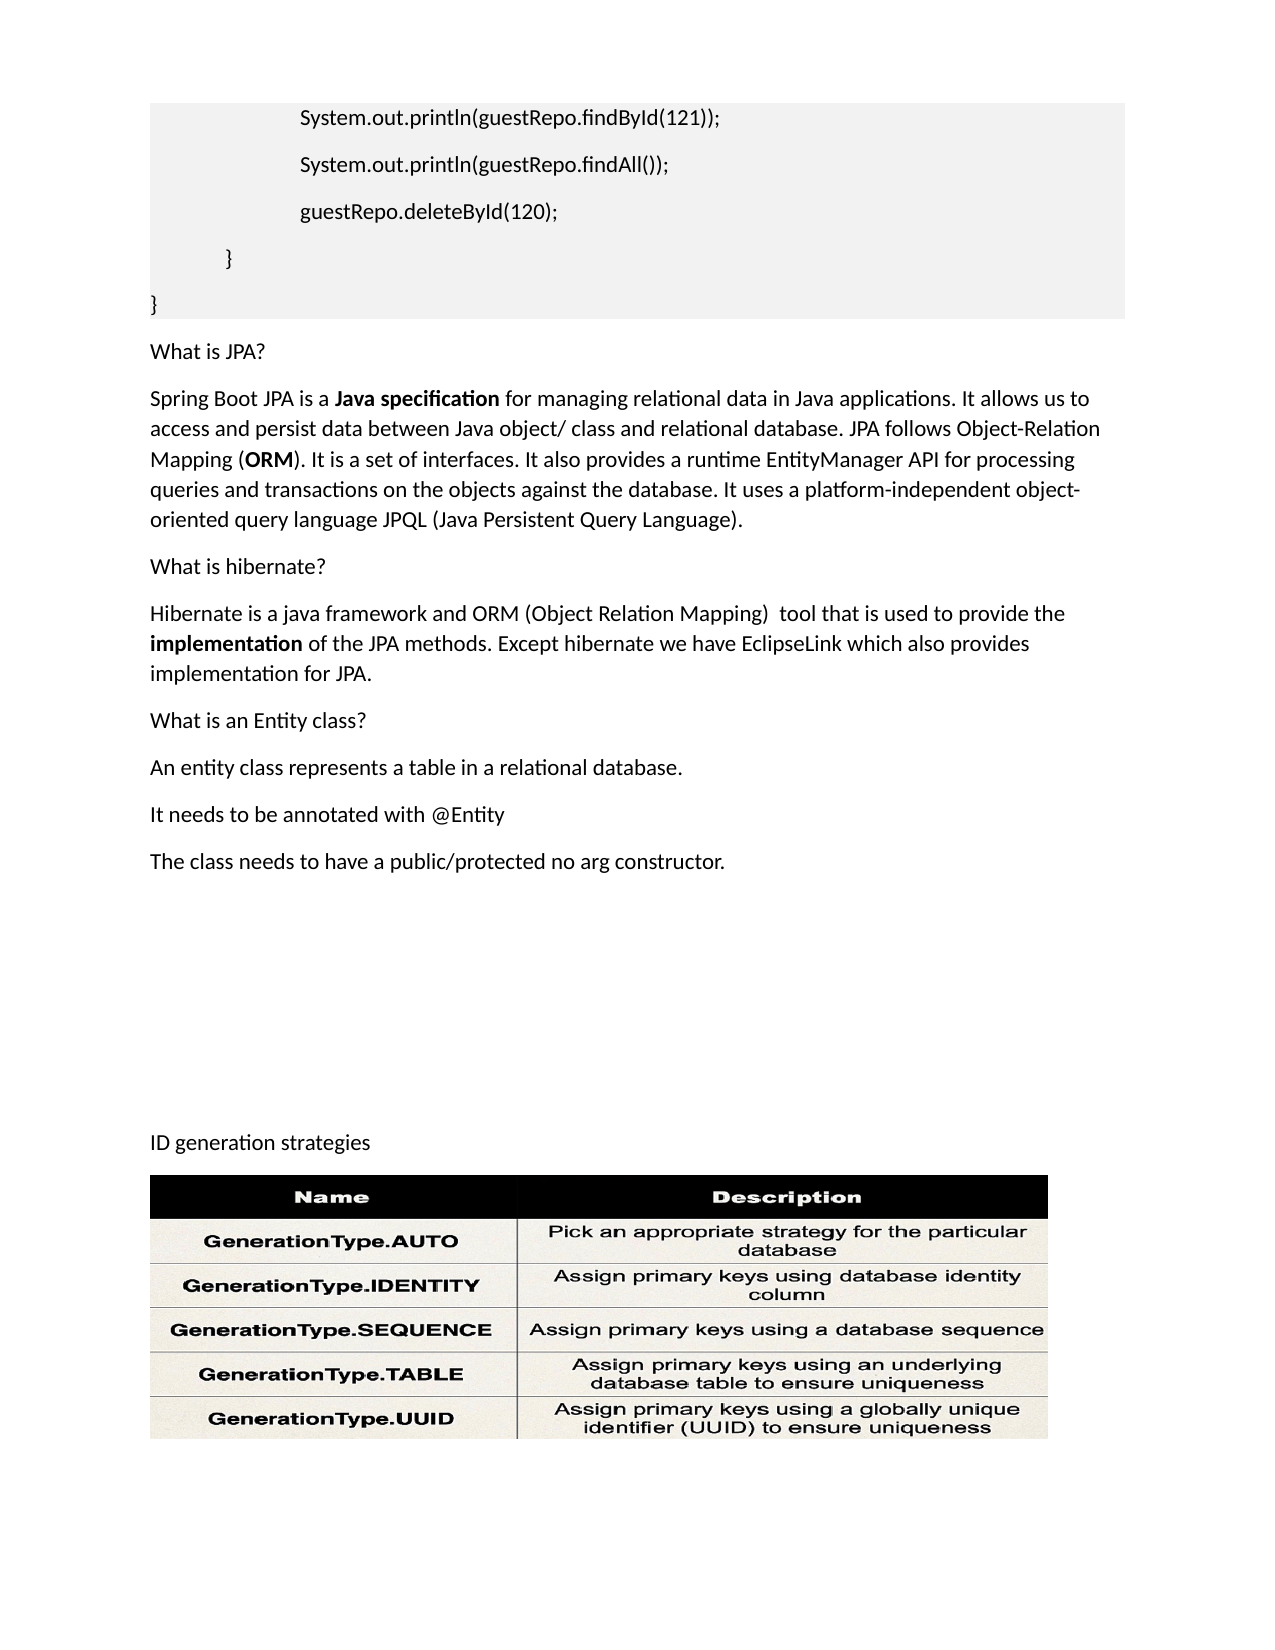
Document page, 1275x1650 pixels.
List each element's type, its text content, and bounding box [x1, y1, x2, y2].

text } [150, 244, 1125, 272]
text guestRepo.deleteById(120); [150, 197, 1125, 225]
text ID generation strategies [150, 1128, 1125, 1156]
text What is an Entity class? [150, 706, 1125, 734]
picture [150, 1175, 1048, 1439]
text Hibernate is a java framework and ORM (Object Relation Mapping) tool that is used to provide the implementation of the JPA methods. Except hibernate we have EclipseLink which also provides implementation for JPA. [150, 599, 1125, 687]
text System.out.println(guestRepo.findById(121)); [150, 103, 1125, 131]
text It needs to be annotated with @Entity [150, 800, 1125, 828]
text Spring Boot JPA is a Java specification for managing relational data in Java applications. It allows us to access and persist data between Java object/ class and relational database. JPA follows Object-Relation Mapping (ORM). It is a set of interfaces. It also provides a runtime EntityManager API for processing queries and transactions on the objects against the database. It uses a platform-independent object-oriented query language JPQL (Java Persistent Query Language). [150, 384, 1125, 533]
text The class needs to have a public/protected no arg constructor. [150, 847, 1125, 875]
text An entity class represents a table in a relational database. [150, 753, 1125, 781]
text What is hibernate? [150, 552, 1125, 580]
text } [150, 291, 1125, 319]
text What is JPA? [150, 337, 1125, 366]
text System.out.println(guestRepo.findAll()); [150, 150, 1125, 178]
